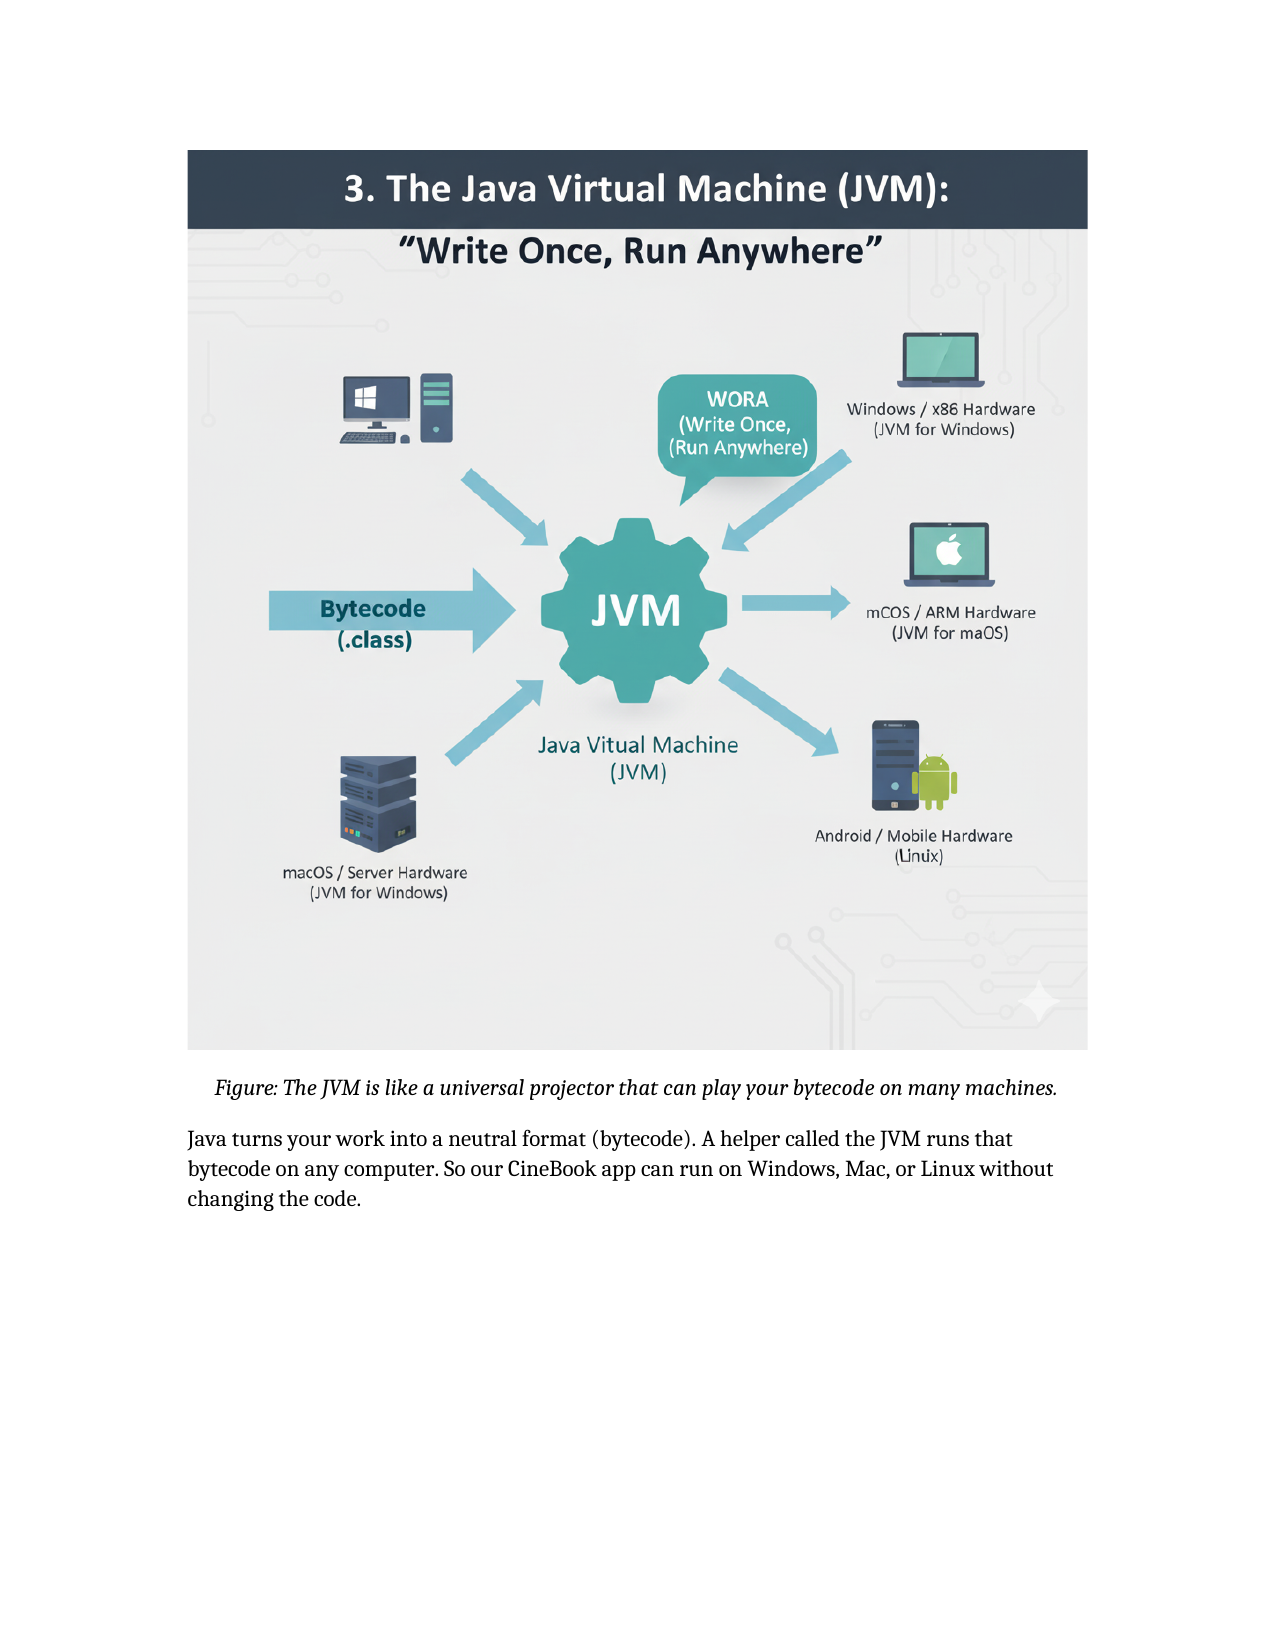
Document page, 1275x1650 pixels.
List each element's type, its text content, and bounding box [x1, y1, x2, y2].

text Figure: The JVM is like a universal projector that can play your bytecode on many machines. [187, 1075, 1087, 1101]
picture [187, 150, 1088, 1050]
text Java turns your work into a neutral format (bytecode). A helper called the JVM runs that bytecode on any computer. So our CineBook app can run on Windows, Mac, or Linux without changing the code. [187, 1126, 1087, 1212]
